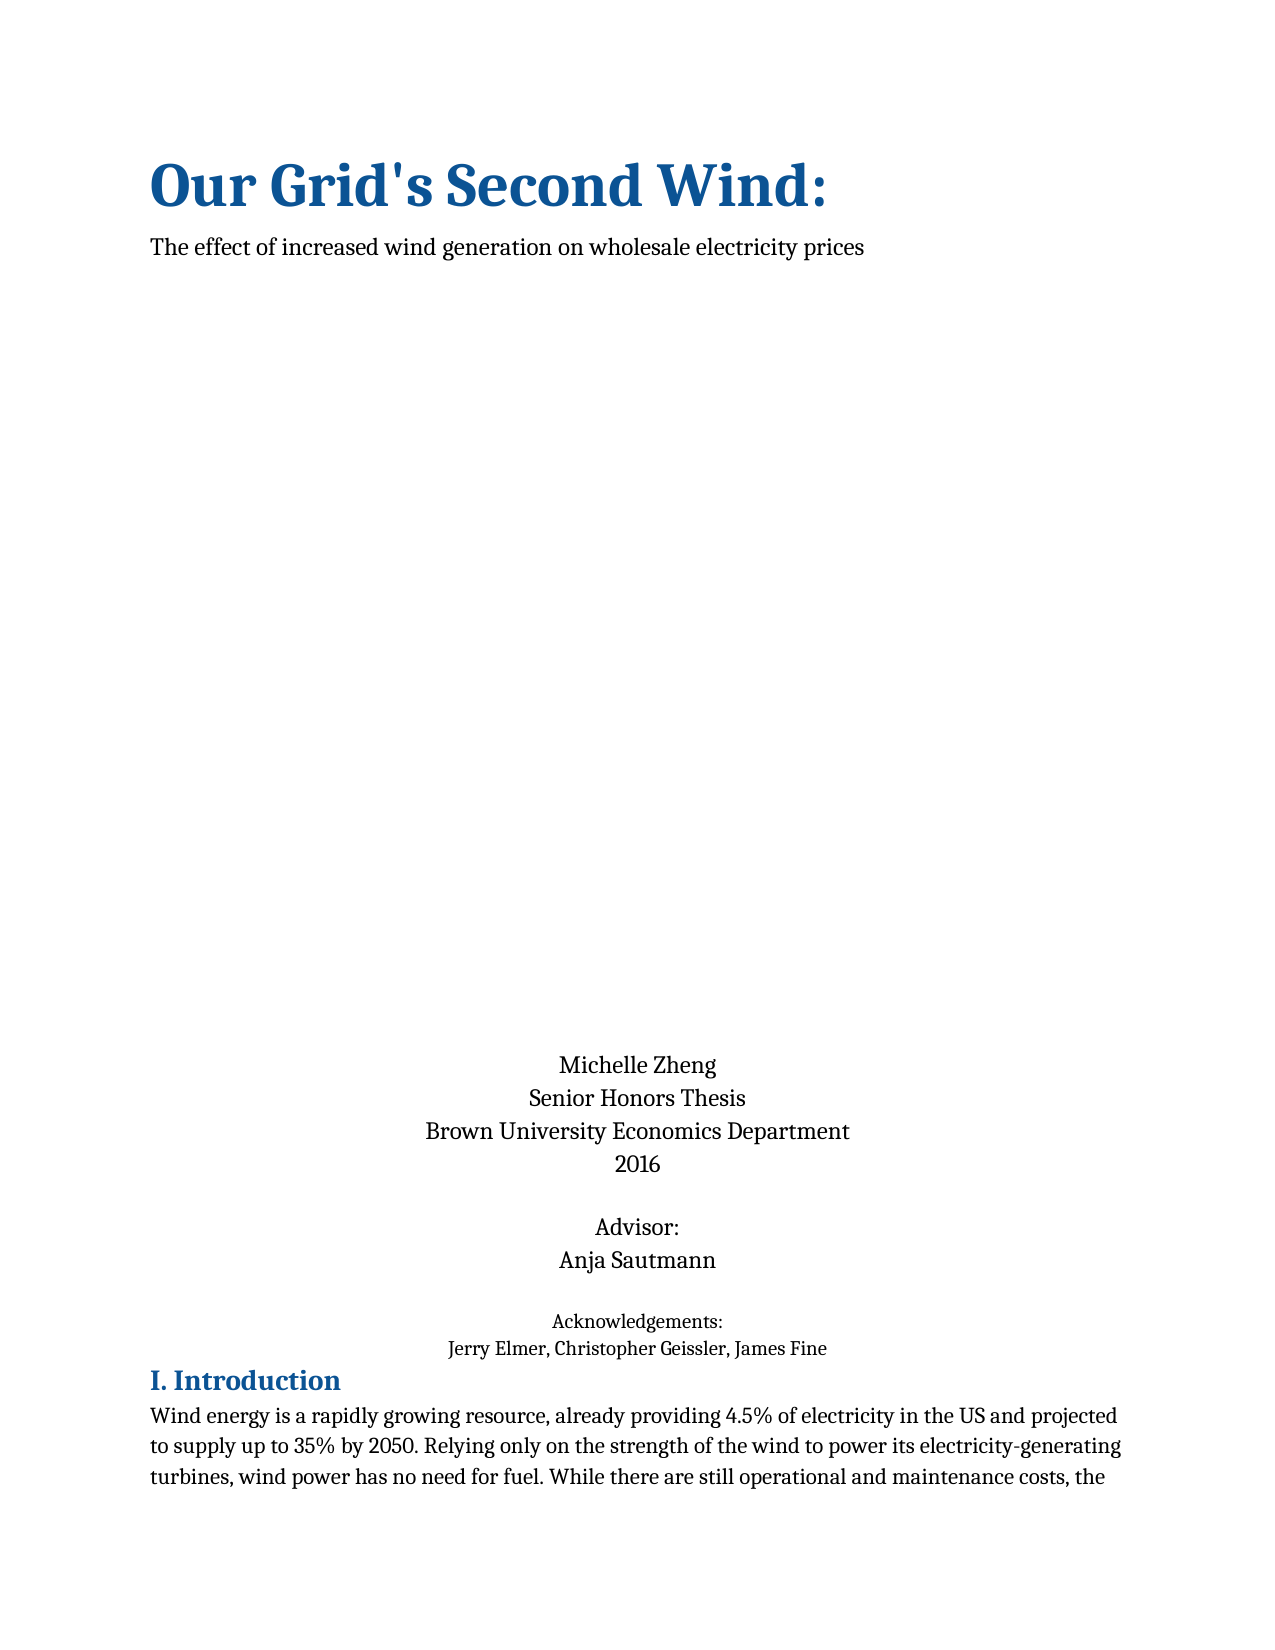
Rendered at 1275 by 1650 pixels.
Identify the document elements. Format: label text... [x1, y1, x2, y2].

text Michelle Zheng [150, 1051, 1125, 1080]
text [150, 1403, 1125, 1490]
text The effect of increased wind generation on wholesale electricity prices [150, 233, 1125, 261]
text Acknowledgements: [150, 1309, 1125, 1333]
text Anja Sautmann [150, 1246, 1125, 1275]
text 2016 [150, 1150, 1125, 1179]
subtitle I. Introduction [150, 1364, 1125, 1398]
text Advisor: [150, 1213, 1125, 1242]
subtitle Our Grid's Second Wind: [150, 150, 1125, 222]
text Brown University Economics Department [150, 1117, 1125, 1146]
text Senior Honors Thesis [150, 1084, 1125, 1113]
text Jerry Elmer, Christopher Geissler, James Fine [150, 1337, 1125, 1361]
